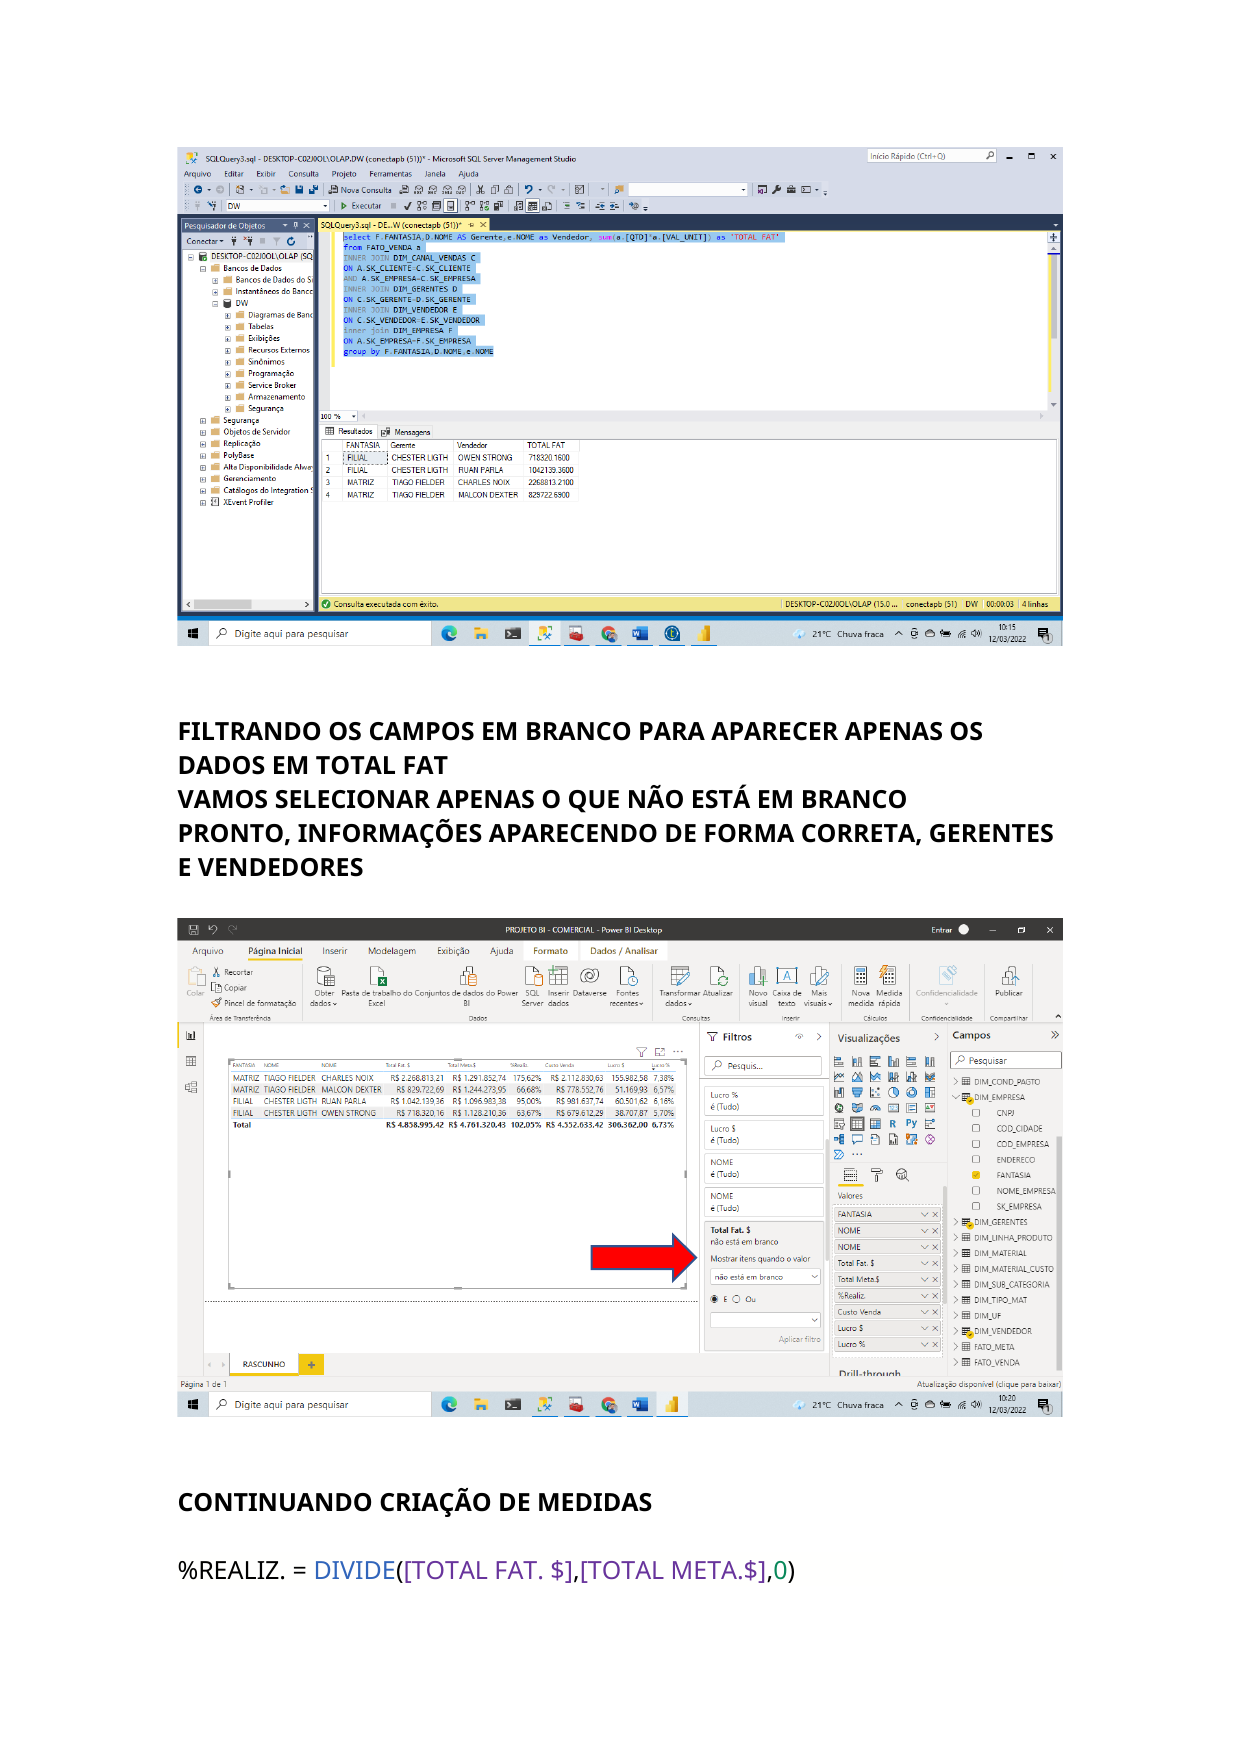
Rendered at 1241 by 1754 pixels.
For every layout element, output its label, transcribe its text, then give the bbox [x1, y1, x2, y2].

text VAMOS SELECIONAR APENAS O QUE NÃO ESTÁ EM BRANCO [177, 782, 1063, 816]
text PRONTO, INFORMAÇÕES APARECENDO DE FORMA CORRETA, GERENTES E VENDEDORES [177, 816, 1063, 884]
text CONTINUANDO CRIAÇÃO DE MEDIDAS [177, 1484, 1063, 1518]
picture [177, 918, 1063, 1417]
text %REALIZ. = DIVIDE([TOTAL FAT. $],[TOTAL META.$],0) [177, 1552, 1063, 1586]
picture [177, 147, 1063, 646]
text FILTRANDO OS CAMPOS EM BRANCO PARA APARECER APENAS OS DADOS EM TOTAL FAT [177, 714, 1063, 782]
